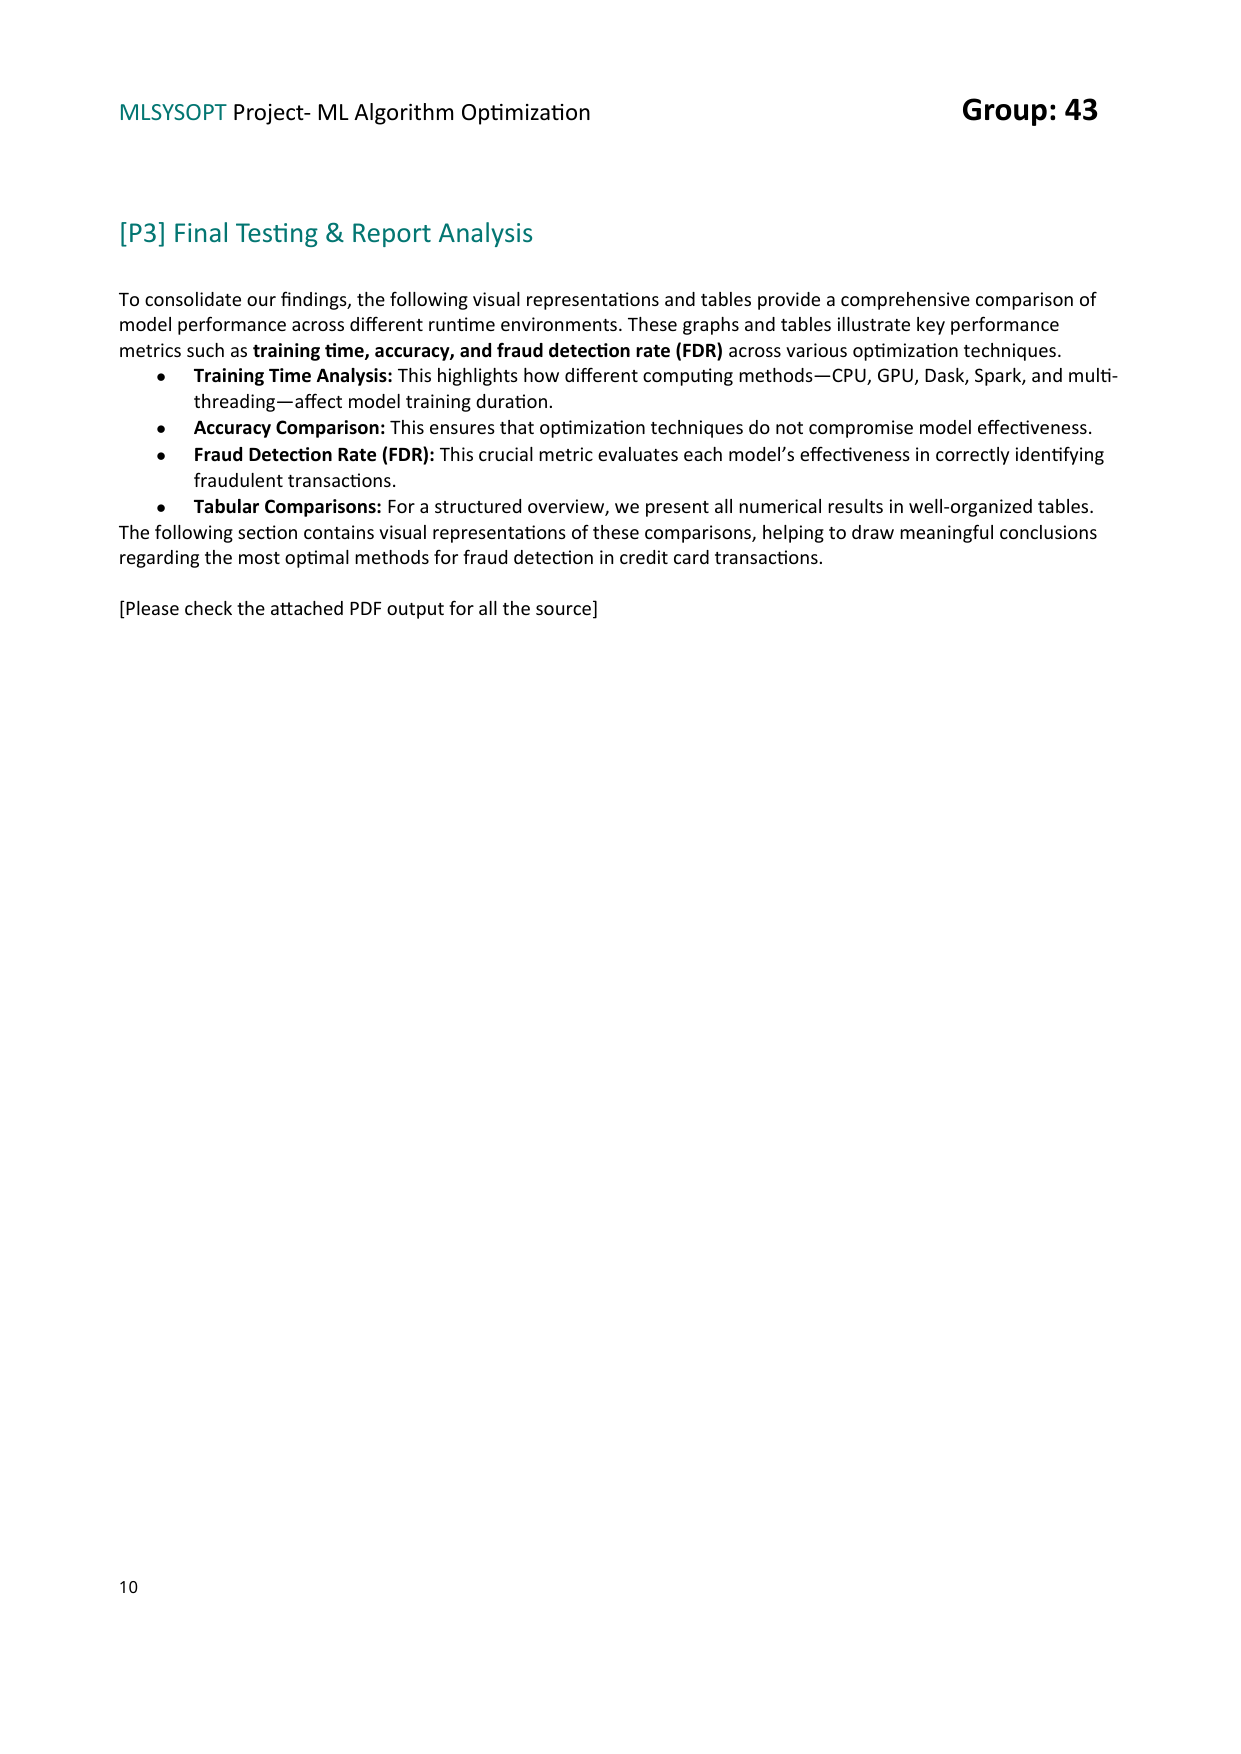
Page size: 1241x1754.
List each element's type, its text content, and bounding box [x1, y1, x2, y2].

text [Please check the attached PDF output for all the source] [119, 595, 1121, 621]
list Tabular Comparisons: For a structured overview, we present all numerical results in well-organized tables. [156, 493, 1121, 519]
text To consolidate our findings, the following visual representations and tables provide a comprehensive comparison of model performance across different runtime environments. These graphs and tables illustrate key performance metrics such as training time, accuracy, and fraud detection rate (FDR) across various optimization techniques. [119, 286, 1121, 362]
list Fraud Detection Rate (FDR): This crucial metric evaluates each model’s effectiveness in correctly identifying fraudulent transactions. [156, 441, 1121, 493]
text The following section contains visual representations of these comparisons, helping to draw meaningful conclusions regarding the most optimal methods for fraud detection in credit card transactions. [119, 519, 1121, 570]
list Training Time Analysis: This highlights how different computing methods—CPU, GPU, Dask, Spark, and multi-threading—affect model training duration. [156, 362, 1121, 414]
list Accuracy Comparison: This ensures that optimization techniques do not compromise model effectiveness. [156, 414, 1121, 441]
subtitle [P3] Final Testing & Report Analysis [119, 214, 1121, 250]
